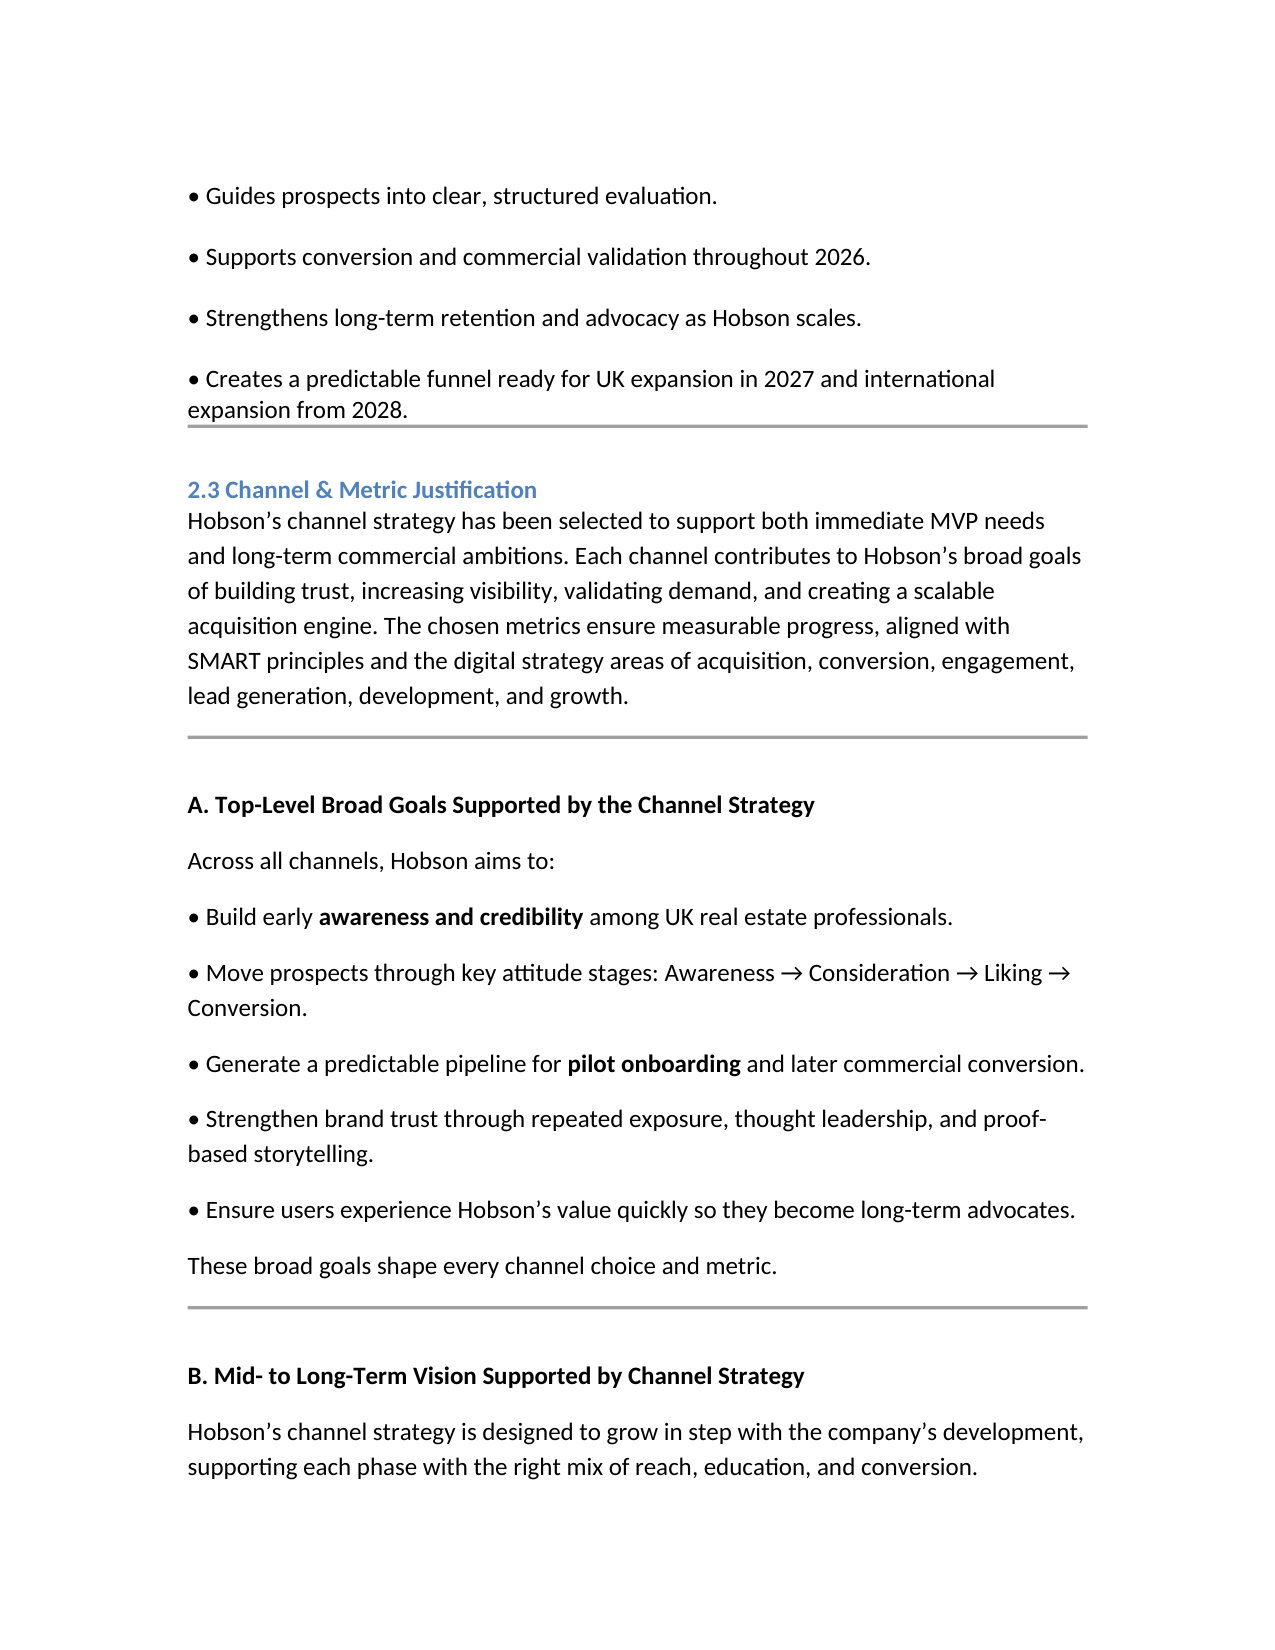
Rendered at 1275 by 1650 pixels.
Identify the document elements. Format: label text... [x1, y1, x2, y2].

text These broad goals shape every channel choice and metric. [187, 1250, 1087, 1281]
text • Build early awareness and credibility among UK real estate professionals. [187, 901, 1087, 932]
text Across all channels, Hobson aims to: [187, 845, 1087, 876]
text Hobson’s channel strategy is designed to grow in step with the company’s development, supporting each phase with the right mix of reach, education, and conversion. [187, 1416, 1087, 1481]
text B. Mid- to Long-Term Vision Supported by Channel Strategy [187, 1360, 1087, 1391]
text • Strengthens long-term retention and advocacy as Hobson scales. [187, 272, 1087, 333]
text Hobson’s channel strategy has been selected to support both immediate MVP needs and long-term commercial ambitions. Each channel contributes to Hobson’s broad goals of building trust, increasing visibility, validating demand, and creating a scalable acquisition engine. The chosen metrics ensure measurable progress, aligned with SMART principles and the digital strategy areas of acquisition, conversion, engagement, lead generation, development, and growth. [187, 505, 1087, 710]
text • Guides prospects into clear, structured evaluation. [187, 150, 1087, 211]
text • Strengthen brand trust through repeated exposure, thought leadership, and proof-based storytelling. [187, 1104, 1087, 1169]
text A. Top-Level Broad Goals Supported by the Channel Strategy [187, 789, 1087, 820]
text • Creates a predictable funnel ready for UK expansion in 2027 and international expansion from 2028. [187, 333, 1087, 424]
subtitle 2.3 Channel & Metric Justification [187, 474, 1087, 505]
text • Generate a predictable pipeline for pilot onboarding and later commercial conversion. [187, 1048, 1087, 1078]
text • Supports conversion and commercial validation throughout 2026. [187, 211, 1087, 272]
text • Ensure users experience Hobson’s value quickly so they become long-term advocates. [187, 1194, 1087, 1225]
text • Move prospects through key attitude stages: Awareness → Consideration → Liking → Conversion. [187, 957, 1087, 1022]
